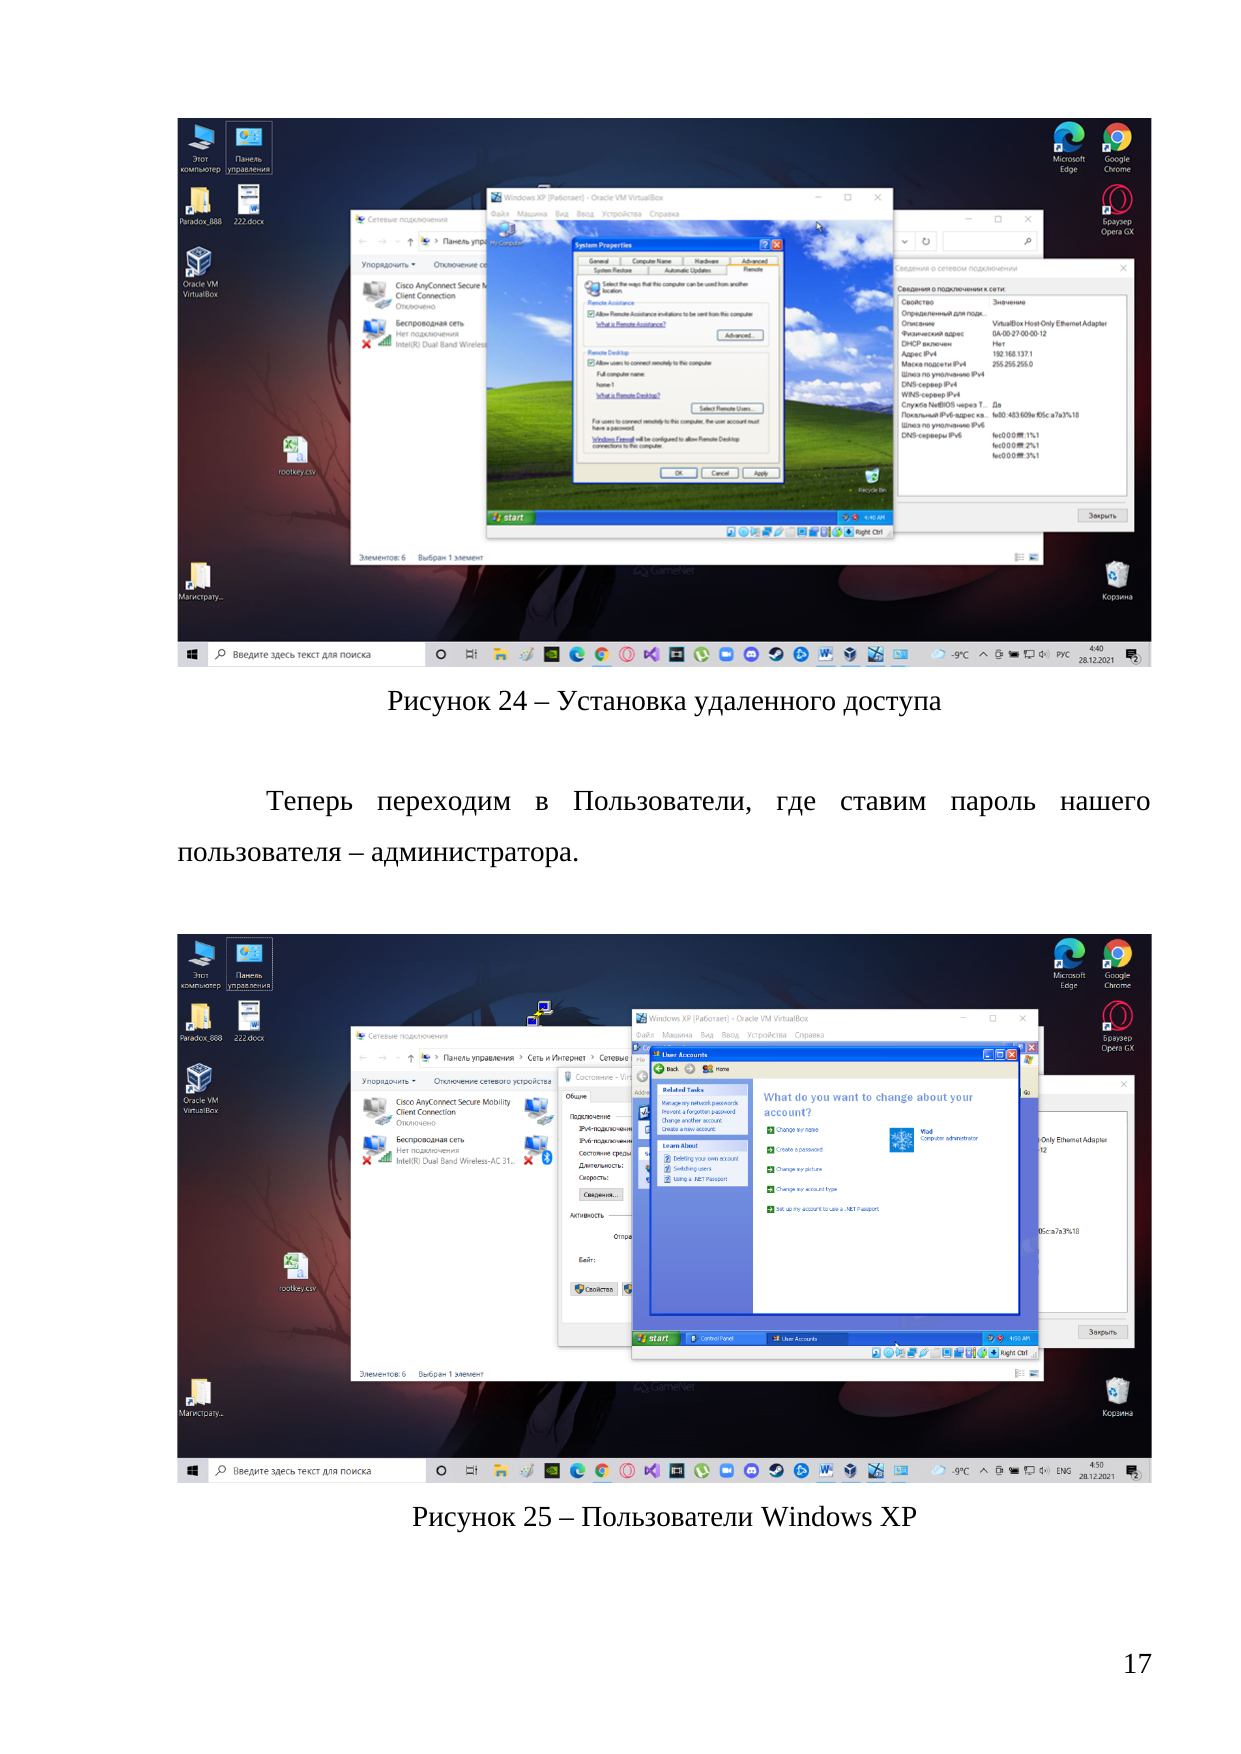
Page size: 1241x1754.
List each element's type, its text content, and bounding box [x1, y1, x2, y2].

picture [177, 118, 1152, 667]
text Теперь переходим в Пользователи, где ставим пароль нашего пользователя – администратора. [177, 783, 1152, 867]
text Рисунок 24 – Установка удаленного доступа [177, 683, 1152, 716]
picture [177, 934, 1152, 1483]
text Рисунок 25 – Пользователи Windows XP [177, 1499, 1152, 1533]
